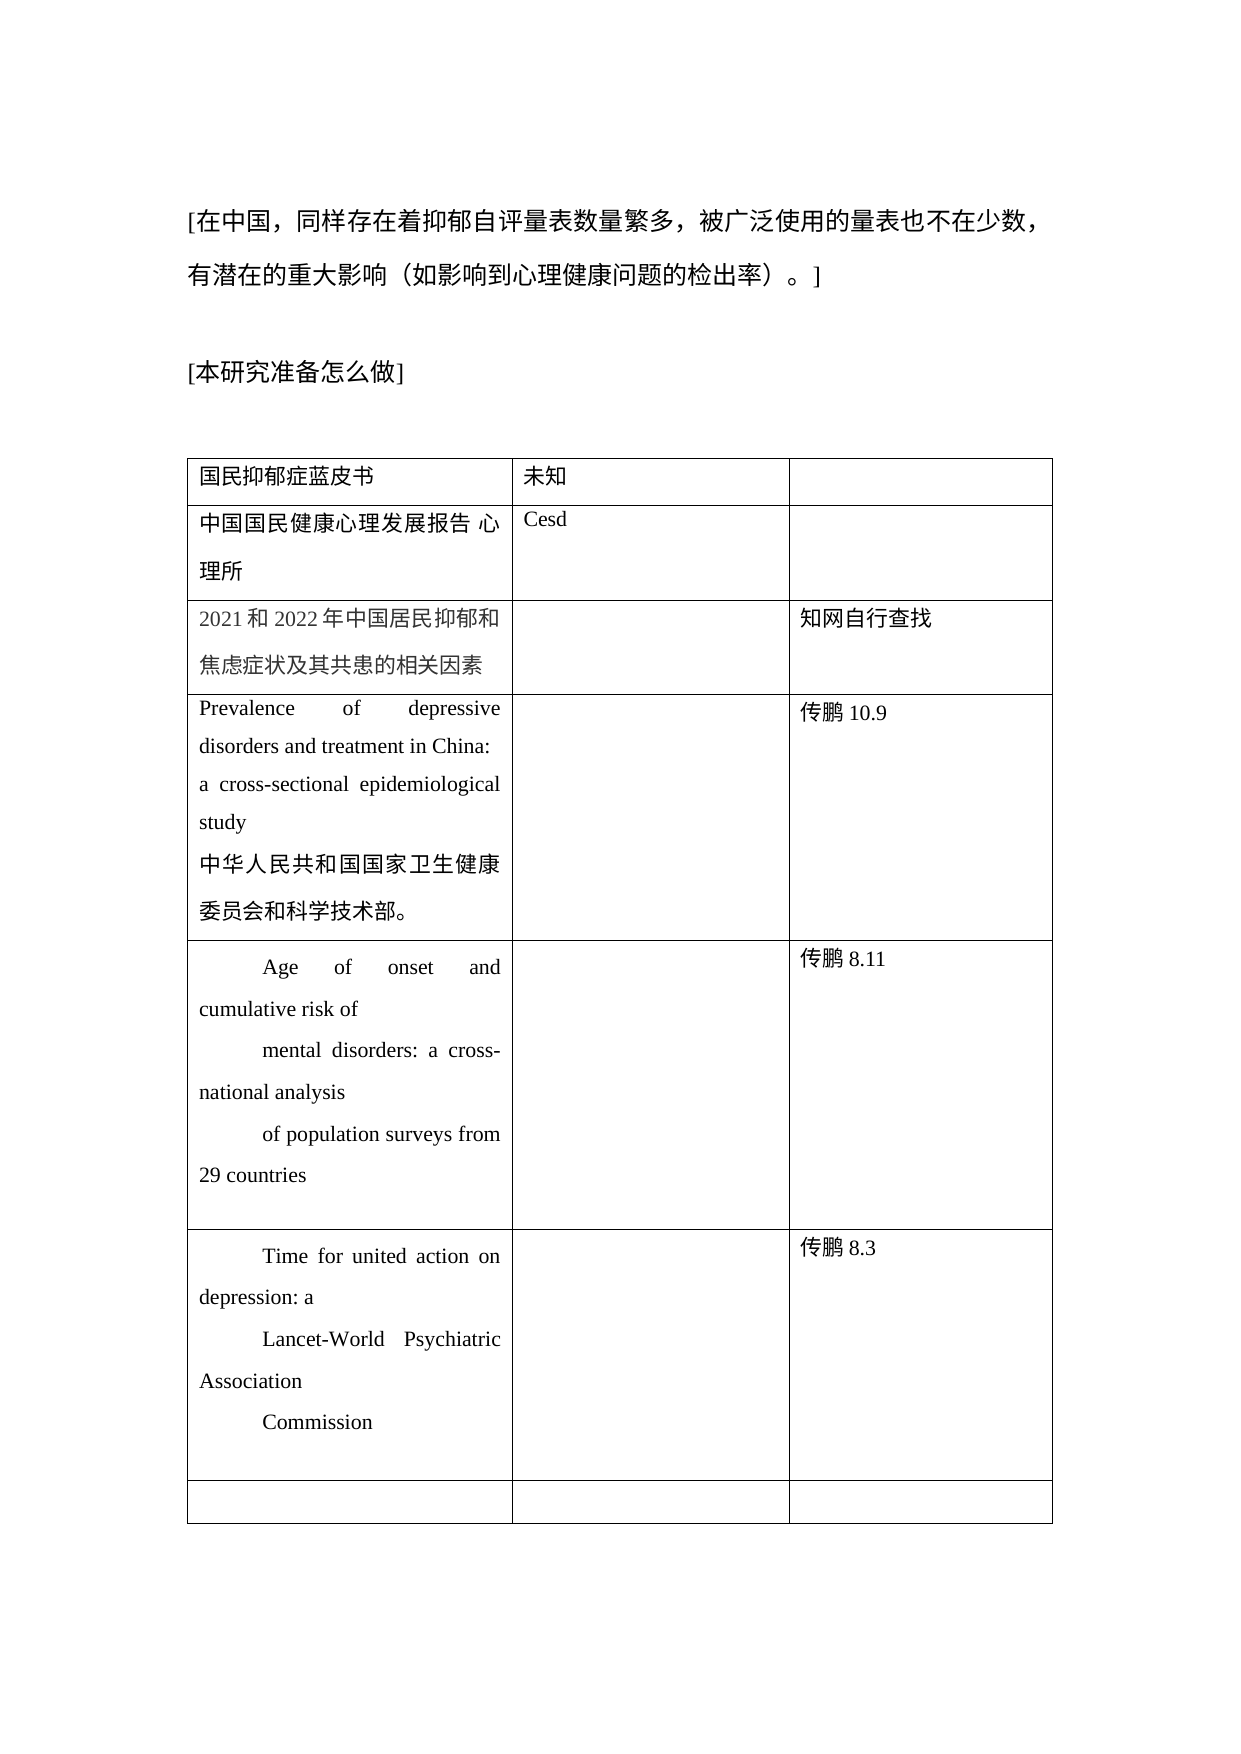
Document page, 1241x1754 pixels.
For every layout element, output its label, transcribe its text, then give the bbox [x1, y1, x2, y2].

table_cell [790, 1481, 1052, 1522]
table_cell Age of onset and cumulative risk of mental disorders: a cross-national analysis of population surveys from 29 countries [188, 941, 512, 1229]
table_header [790, 459, 1052, 505]
text [在中国，同样存在着抑郁自评量表数量繁多，被广泛使用的量表也不在少数，有潜在的重大影响（如影响到心理健康问题的检出率）。] [187, 201, 1053, 292]
table_cell [513, 941, 789, 1229]
table_cell 知网自行查找 [790, 601, 1052, 694]
table_cell [188, 1481, 512, 1522]
table_cell 中国国民健康心理发展报告 心理所 [188, 506, 512, 600]
table_cell 传鹏8.3 [790, 1230, 1052, 1480]
table_cell [513, 1230, 789, 1480]
table_cell Time for united action on depression: a Lancet-World Psychiatric Association Commission [188, 1230, 512, 1480]
table_cell [513, 695, 789, 940]
table_cell 2021和2022年中国居民抑郁和焦虑症状及其共患的相关因素 [188, 601, 512, 694]
table_cell [790, 506, 1052, 600]
table_header 未知 [513, 459, 789, 505]
table_cell 传鹏10.9 [790, 695, 1052, 940]
table_cell 传鹏8.11 [790, 941, 1052, 1229]
text [本研究准备怎么做] [187, 353, 1053, 389]
table_cell Prevalence of depressive disorders and treatment in China: a cross-sectional epidemiological study 中华人民共和国国家卫生健康委员会和科学技术部。 [188, 695, 512, 940]
table_cell [513, 1481, 789, 1522]
table_header 国民抑郁症蓝皮书 [188, 459, 512, 505]
table_cell Cesd [513, 506, 789, 600]
table_cell [513, 601, 789, 694]
